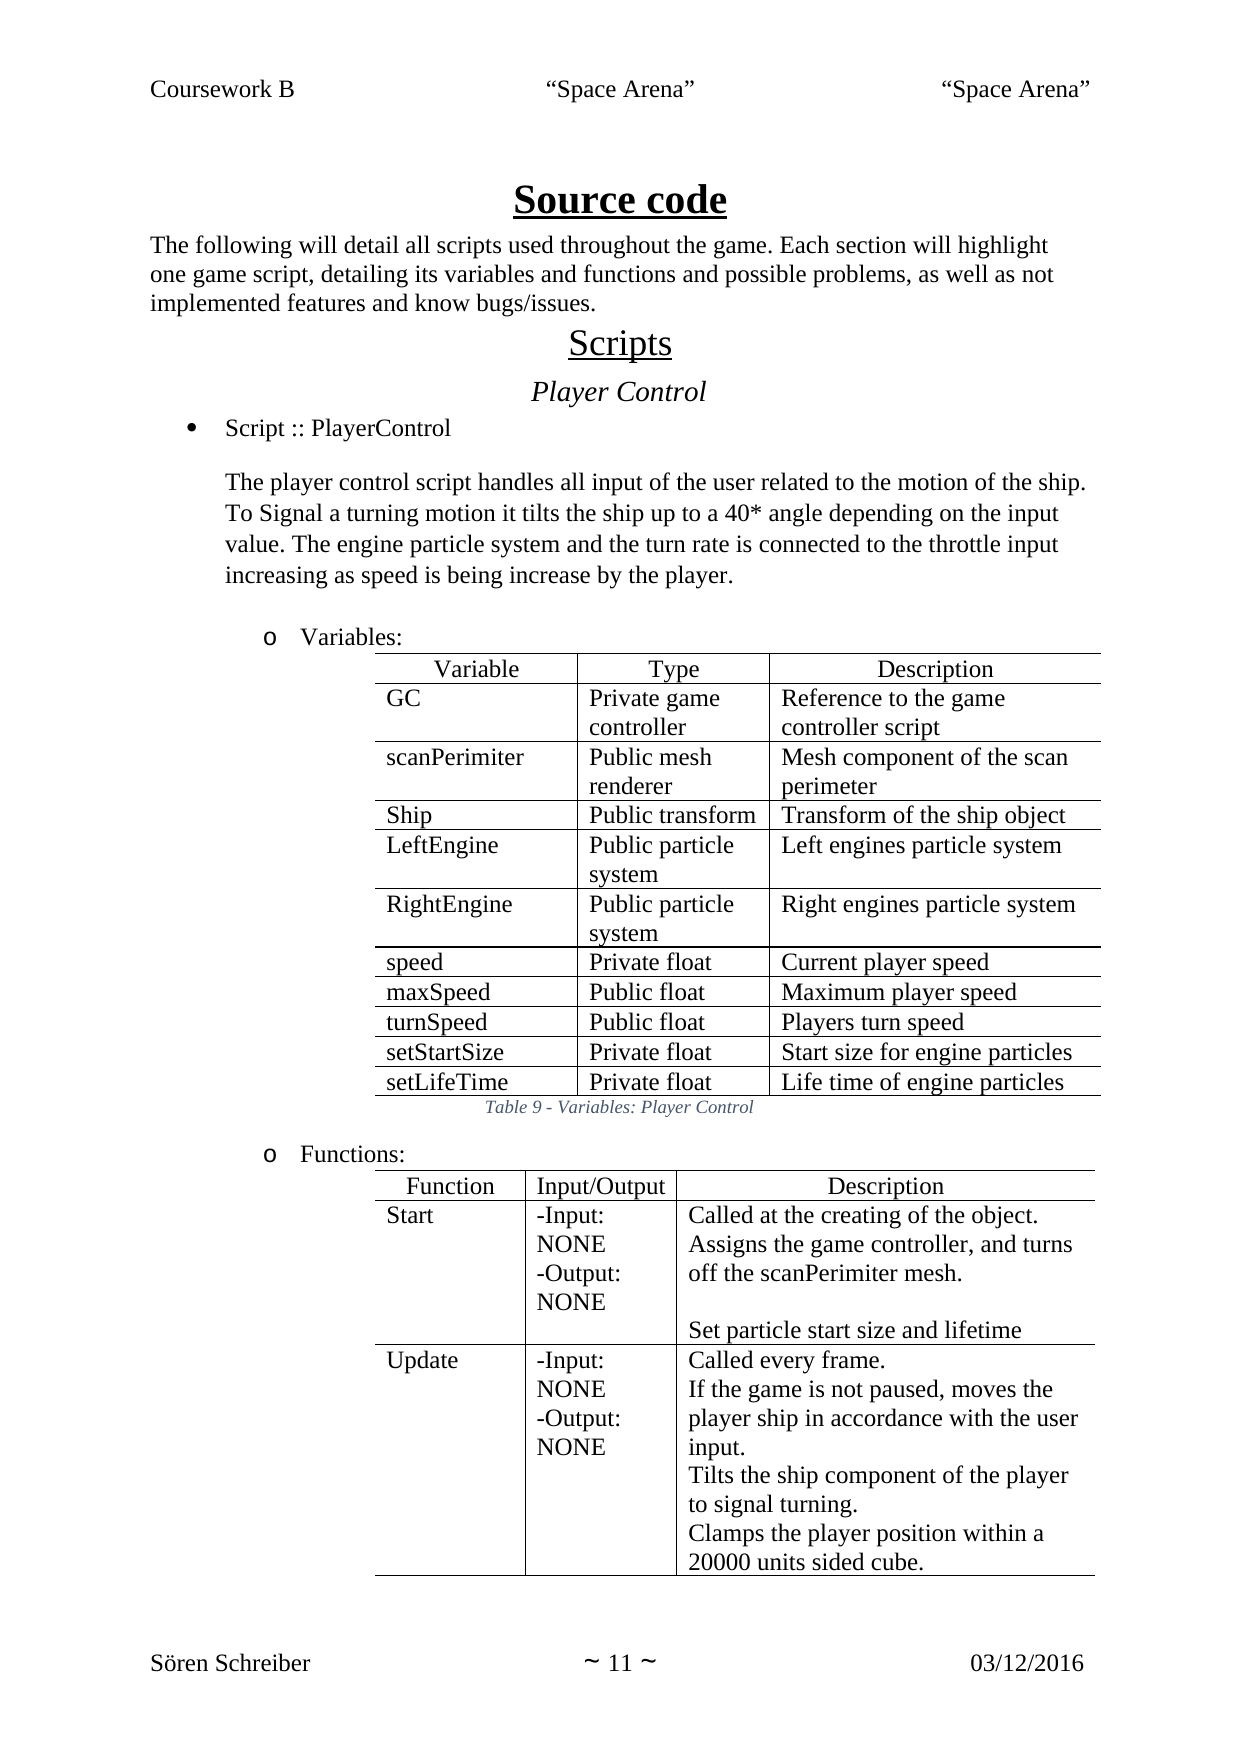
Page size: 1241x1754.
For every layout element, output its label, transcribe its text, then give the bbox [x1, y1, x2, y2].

table_cell RightEngine [375, 889, 577, 946]
table_header Description [677, 1171, 1094, 1199]
list Script :: PlayerControl [187, 413, 1090, 442]
table_cell Private float [578, 948, 769, 976]
table_cell Public mesh renderer [578, 742, 769, 799]
table_cell LeftEngine [375, 830, 577, 888]
subtitle Player Control [150, 374, 1090, 408]
list Functions: [262, 1139, 1090, 1170]
subtitle Source code [150, 175, 1090, 223]
table_cell GC [375, 684, 577, 741]
table_cell maxSpeed [375, 977, 577, 1006]
table_cell Right engines particle system [770, 889, 1101, 946]
table_cell Transform of the ship object [770, 801, 1101, 829]
table_cell Start size for engine particles [770, 1037, 1101, 1066]
table_cell Public transform [578, 801, 769, 829]
text The player control script handles all input of the user related to the motion of the ship. [225, 467, 1090, 495]
table_header Description [770, 654, 1101, 682]
table_cell Called at the creating of the object. Assigns the game controller, and turns off the scanPerimiter mesh. Set particle start size and lifetime [677, 1201, 1094, 1344]
table_cell Players turn speed [770, 1007, 1101, 1036]
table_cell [677, 1345, 1094, 1575]
table_cell Life time of engine particles [770, 1067, 1101, 1095]
table_header Input/Output [526, 1171, 676, 1199]
table_cell speed [375, 948, 577, 976]
table_cell setLifeTime [375, 1067, 577, 1095]
table_cell Public particle system [578, 889, 769, 946]
table_cell -Input: NONE -Output: NONE [526, 1201, 676, 1344]
table_cell Private float [578, 1067, 769, 1095]
table_cell Reference to the game controller script [770, 684, 1101, 741]
table_cell Public float [578, 977, 769, 1006]
table_header Function [375, 1171, 525, 1199]
table_cell Private game controller [578, 684, 769, 741]
table_cell Current player speed [770, 948, 1101, 976]
table_cell Public float [578, 1007, 769, 1036]
table_cell setStartSize [375, 1037, 577, 1066]
table_header Type [578, 654, 769, 682]
table_cell Left engines particle system [770, 830, 1101, 888]
table_header Variable [375, 654, 577, 682]
table_cell Maximum player speed [770, 977, 1101, 1006]
table_cell Private float [578, 1037, 769, 1066]
subtitle Scripts [150, 321, 1090, 364]
text To Signal a turning motion it tilts the ship up to a 40* angle depending on the input value. The engine particle system and the turn rate is connected to the throttle input increasing as speed is being increase by the player. [225, 498, 1090, 588]
table_cell turnSpeed [375, 1007, 577, 1036]
text The following will detail all scripts used throughout the game. Each section will highlight one game script, detailing its variables and functions and possible problems, as well as not implemented features and know bugs/issues. [150, 230, 1090, 316]
table_cell Public particle system [578, 830, 769, 888]
table_cell Ship [375, 801, 577, 829]
table_cell Update [375, 1345, 525, 1575]
table_cell scanPerimiter [375, 742, 577, 799]
table_cell Start [375, 1201, 525, 1344]
table_cell Mesh component of the scan perimeter [770, 742, 1101, 799]
list Variables: [262, 622, 1090, 653]
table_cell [526, 1345, 676, 1575]
